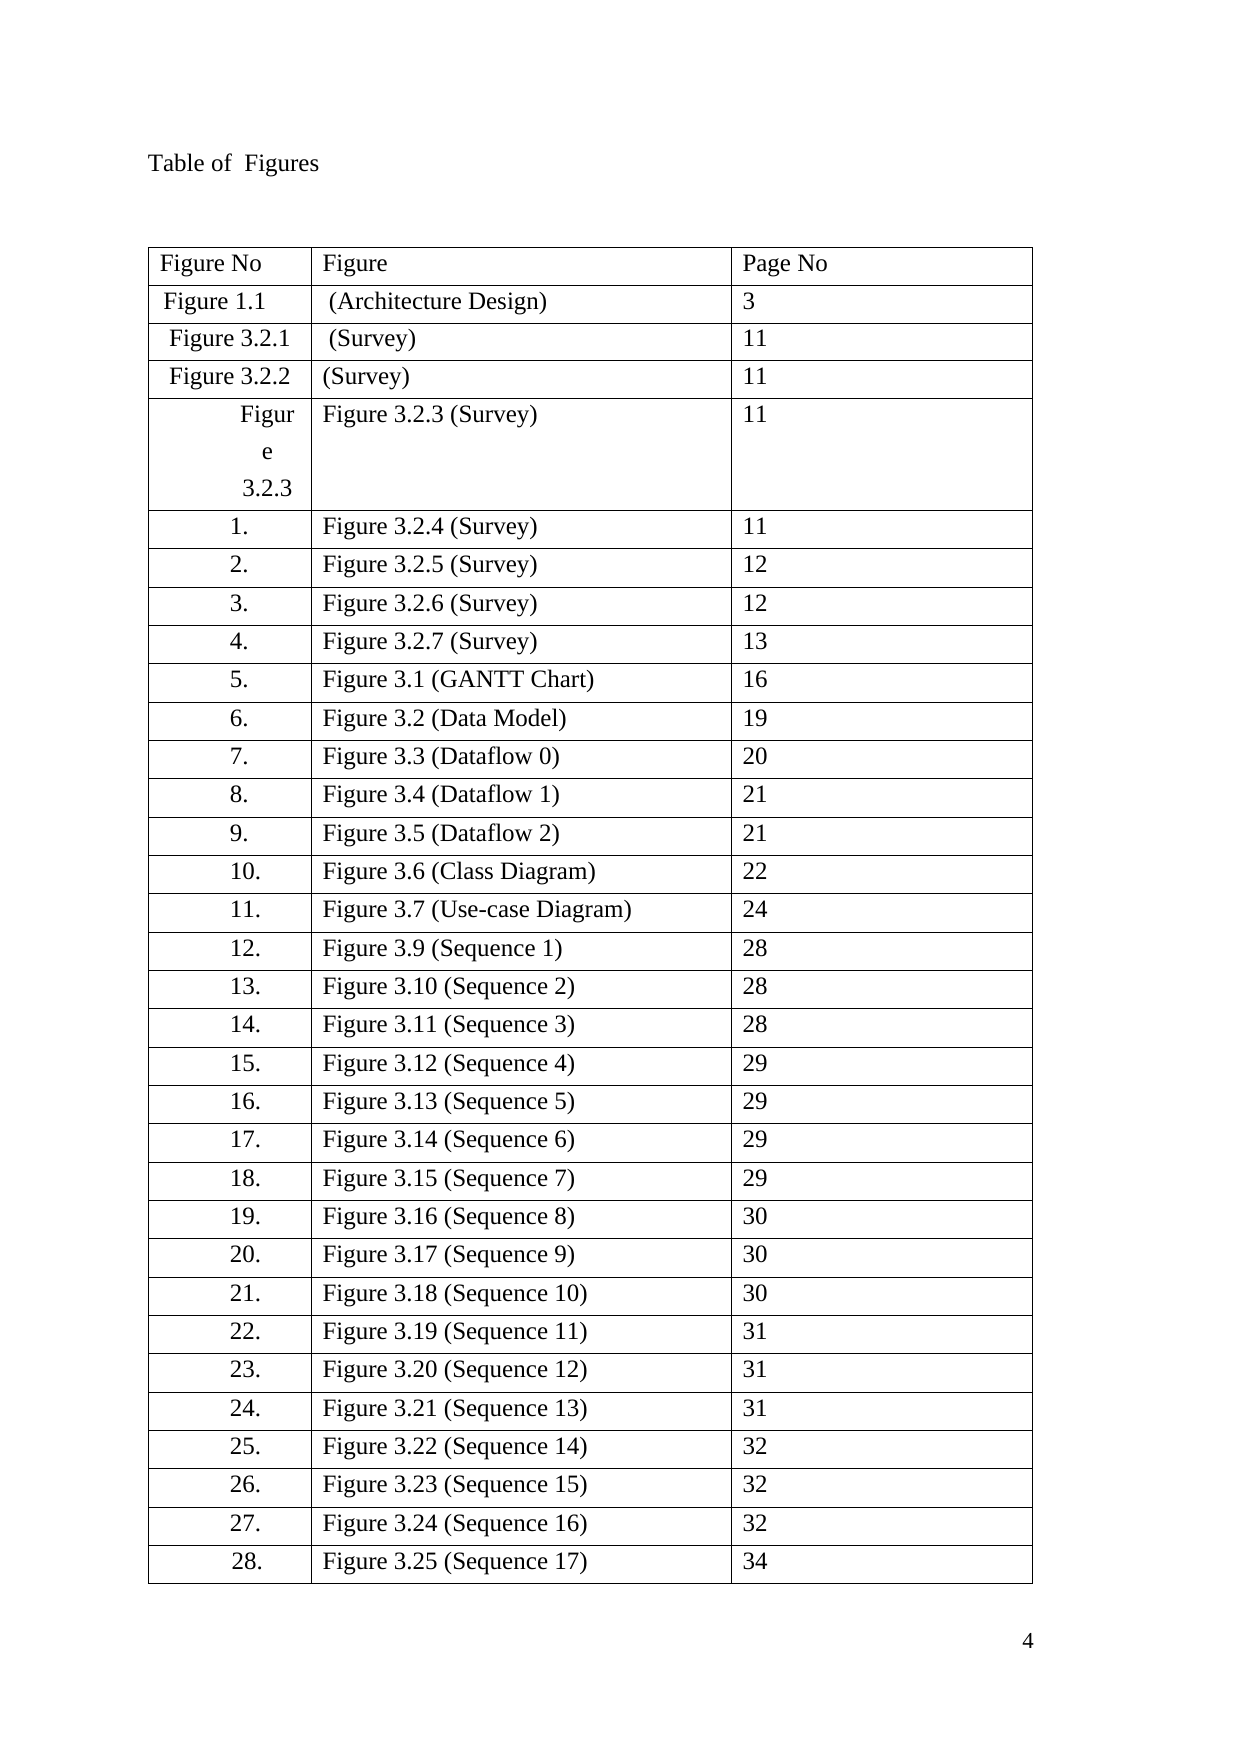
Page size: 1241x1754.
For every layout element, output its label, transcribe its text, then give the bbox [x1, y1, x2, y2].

table_cell Figure 3.15 (Sequence 7) [312, 1163, 731, 1200]
table_cell (Architecture Design) [312, 286, 731, 322]
table_cell 29 [732, 1086, 1032, 1123]
table_cell 31 [732, 1354, 1032, 1392]
table_cell [149, 818, 311, 855]
table_cell Figure 3.4 (Dataflow 1) [312, 779, 731, 817]
table_cell 11 [732, 324, 1032, 360]
table_cell [149, 1278, 311, 1315]
table_cell 34 [732, 1546, 1032, 1583]
table_cell 31 [732, 1393, 1032, 1430]
table_cell 22 [732, 856, 1032, 893]
table_cell Figure 3.21 (Sequence 13) [312, 1393, 731, 1430]
table_cell Figure 3.25 (Sequence 17) [312, 1546, 731, 1583]
table_cell Figure 3.3 (Dataflow 0) [312, 741, 731, 778]
table_cell [149, 1469, 311, 1507]
table_cell [149, 894, 311, 932]
table_cell 29 [732, 1163, 1032, 1200]
table_cell 12 [732, 588, 1032, 625]
table_cell Figure 3.17 (Sequence 9) [312, 1239, 731, 1277]
table_cell [149, 1393, 311, 1430]
table_cell 30 [732, 1239, 1032, 1277]
table_cell 21 [732, 818, 1032, 855]
table_cell Figure 3.9 (Sequence 1) [312, 933, 731, 970]
table_cell Figure 3.12 (Sequence 4) [312, 1048, 731, 1085]
table_cell Figure 3.1 (GANTT Chart) [312, 664, 731, 702]
table_cell Figure 3.2.5 (Survey) [312, 549, 731, 587]
table_cell 28 [732, 1009, 1032, 1047]
table_cell Figure 3.11 (Sequence 3) [312, 1009, 731, 1047]
table_cell Figure 3.2.1 [149, 324, 311, 360]
table_cell [149, 933, 311, 970]
table_cell 28 [732, 933, 1032, 970]
table_cell Figure 3.14 (Sequence 6) [312, 1124, 731, 1162]
table_cell 24 [732, 894, 1032, 932]
table_cell Figure 3.5 (Dataflow 2) [312, 818, 731, 855]
table_cell 29 [732, 1124, 1032, 1162]
table_cell Figure 3.2.7 (Survey) [312, 626, 731, 663]
table_cell 29 [732, 1048, 1032, 1085]
table_cell 11 [732, 511, 1032, 548]
table_cell Figure 3.2.3 (Survey) [312, 399, 731, 510]
table_cell [149, 511, 311, 548]
table_cell 21 [732, 779, 1032, 817]
table_cell 32 [732, 1431, 1032, 1468]
table_cell [149, 741, 311, 778]
table_cell [149, 1048, 311, 1085]
table_cell 20 [732, 741, 1032, 778]
text Table of Figures [148, 148, 1033, 176]
table_cell 11 [732, 399, 1032, 510]
table_cell Figure 3.10 (Sequence 2) [312, 971, 731, 1008]
table_cell Figure 3.22 (Sequence 14) [312, 1431, 731, 1468]
table_cell [149, 1201, 311, 1238]
table_cell [149, 588, 311, 625]
table_cell Figure 3.13 (Sequence 5) [312, 1086, 731, 1123]
table_cell [149, 971, 311, 1008]
table_cell [149, 1009, 311, 1047]
table_cell [149, 1546, 311, 1583]
table_cell Figure 3.24 (Sequence 16) [312, 1508, 731, 1545]
table_cell 31 [732, 1316, 1032, 1353]
table_cell [149, 626, 311, 663]
table_cell Figure 3.2.4 (Survey) [312, 511, 731, 548]
table_cell [149, 779, 311, 817]
table_cell 19 [732, 703, 1032, 740]
table_cell Figure 3.6 (Class Diagram) [312, 856, 731, 893]
table_cell Figure 1.1 [149, 286, 311, 322]
table_cell 28 [732, 971, 1032, 1008]
table_cell Figure 3.7 (Use-case Diagram) [312, 894, 731, 932]
table_cell Figure 3.19 (Sequence 11) [312, 1316, 731, 1353]
table_header Figure No [149, 248, 311, 285]
table_cell 32 [732, 1508, 1032, 1545]
table_cell [149, 664, 311, 702]
table_cell [149, 549, 311, 587]
table_header Page No [732, 248, 1032, 285]
table_cell Figure 3.16 (Sequence 8) [312, 1201, 731, 1238]
table_cell [149, 703, 311, 740]
table_cell [149, 1316, 311, 1353]
table_cell 13 [732, 626, 1032, 663]
table_cell [149, 1086, 311, 1123]
table_cell (Survey) [312, 361, 731, 398]
table_cell Figure 3.20 (Sequence 12) [312, 1354, 731, 1392]
table_cell Figure 3.18 (Sequence 10) [312, 1278, 731, 1315]
table_cell Figure 3.2.3 [149, 399, 311, 510]
table_cell (Survey) [312, 324, 731, 360]
table_cell Figure 3.23 (Sequence 15) [312, 1469, 731, 1507]
table_header Figure [312, 248, 731, 285]
table_cell [149, 1124, 311, 1162]
table_cell Figure 3.2.6 (Survey) [312, 588, 731, 625]
table_cell 16 [732, 664, 1032, 702]
table_cell 12 [732, 549, 1032, 587]
table_cell [149, 1239, 311, 1277]
table_cell 30 [732, 1201, 1032, 1238]
table_cell 30 [732, 1278, 1032, 1315]
table_cell 11 [732, 361, 1032, 398]
table_cell [149, 1354, 311, 1392]
table_cell 3 [732, 286, 1032, 322]
table_cell [149, 856, 311, 893]
table_cell Figure 3.2 (Data Model) [312, 703, 731, 740]
table_cell Figure 3.2.2 [149, 361, 311, 398]
table_cell [149, 1508, 311, 1545]
table_cell 32 [732, 1469, 1032, 1507]
table_cell [149, 1163, 311, 1200]
table_cell [149, 1431, 311, 1468]
